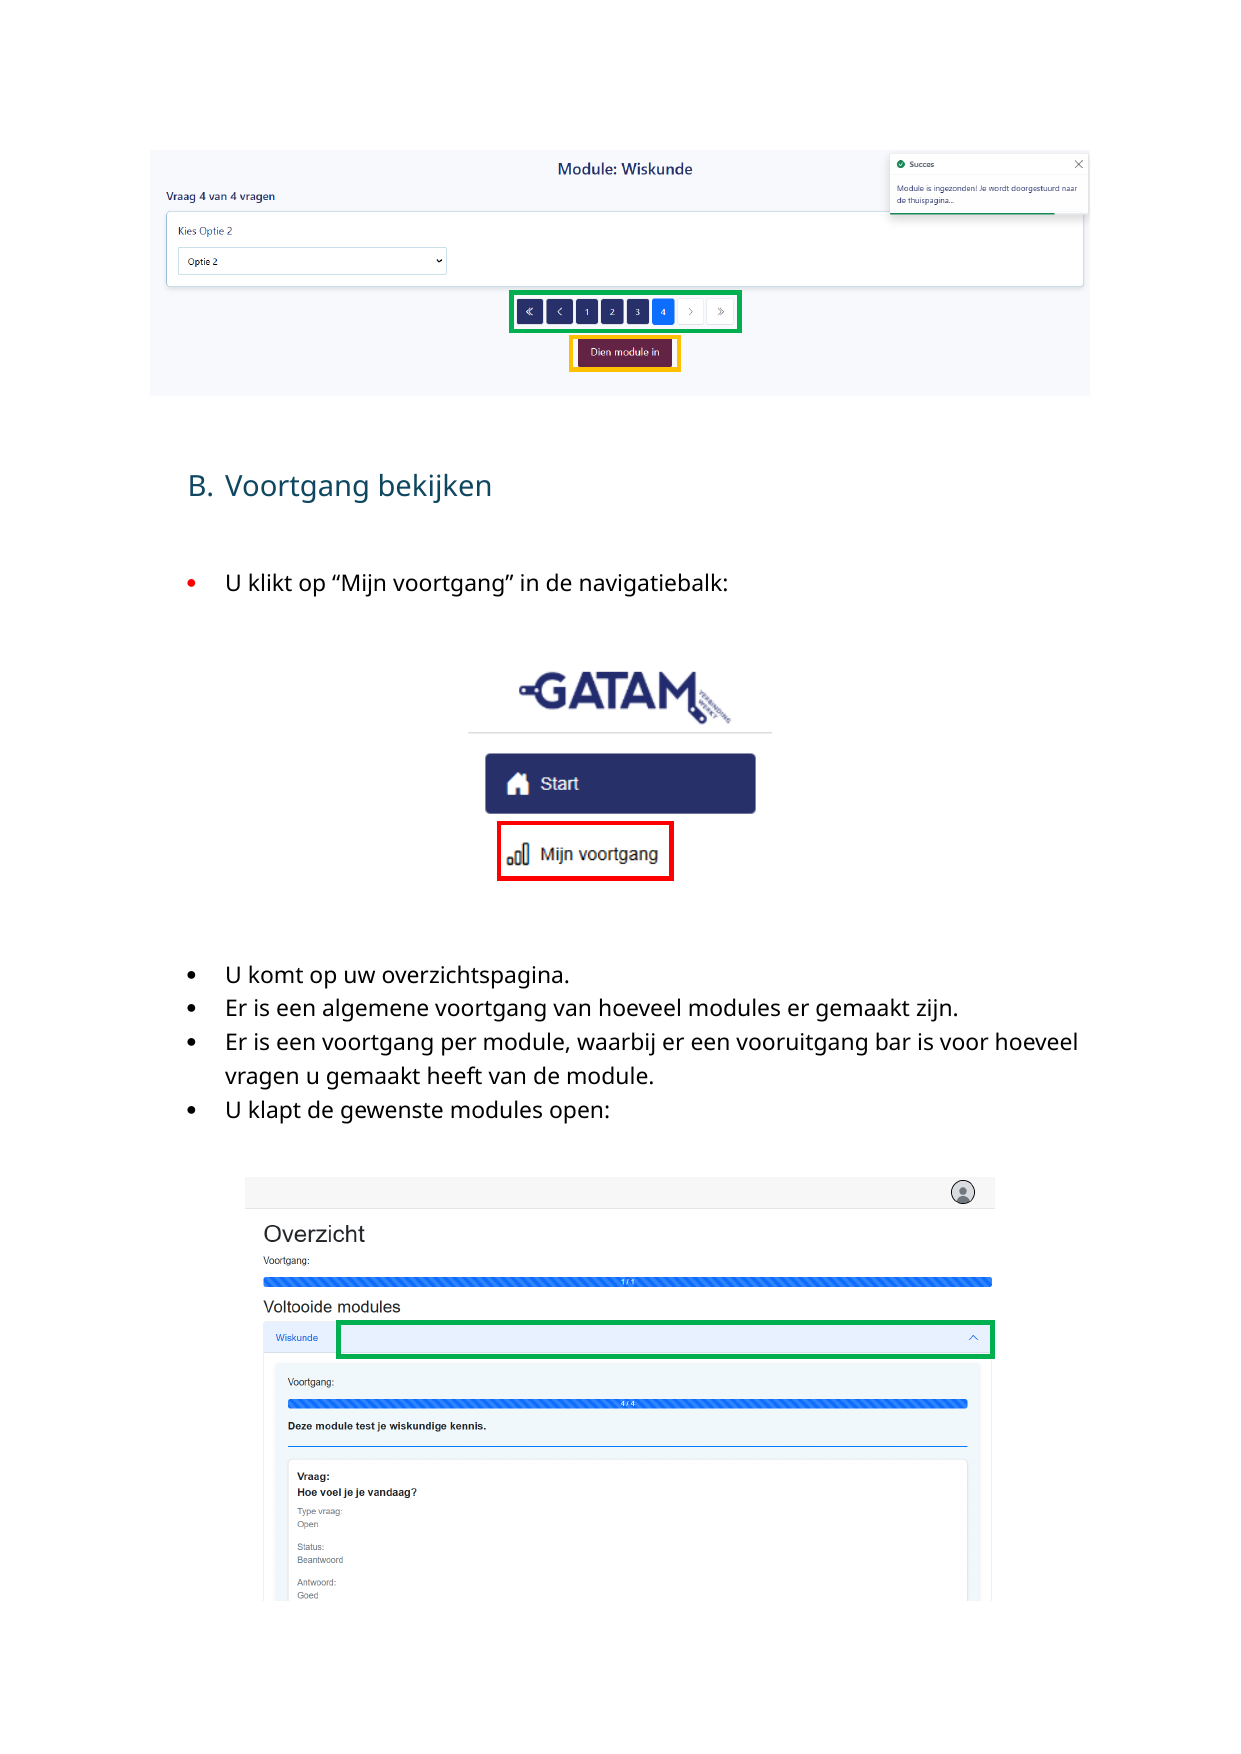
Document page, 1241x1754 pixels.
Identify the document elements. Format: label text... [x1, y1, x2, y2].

list U klapt de gewenste modules open: [187, 1093, 1090, 1125]
picture [150, 150, 1091, 396]
picture [245, 1177, 995, 1601]
list U komt op uw overzichtspagina. [187, 958, 1090, 990]
list U klikt op “Mijn voortgang” in de navigatiebalk: [187, 567, 1090, 598]
picture [341, 1325, 990, 1354]
list Er is een algemene voortgang van hoeveel modules er gemaakt zijn. [187, 992, 1090, 1023]
list Er is een voortgang per module, waarbij er een vooruitgang bar is voor hoeveel vragen u gemaakt heeft van de module. [187, 1026, 1090, 1091]
subtitle Voortgang bekijken [187, 465, 1090, 505]
picture [468, 667, 772, 889]
